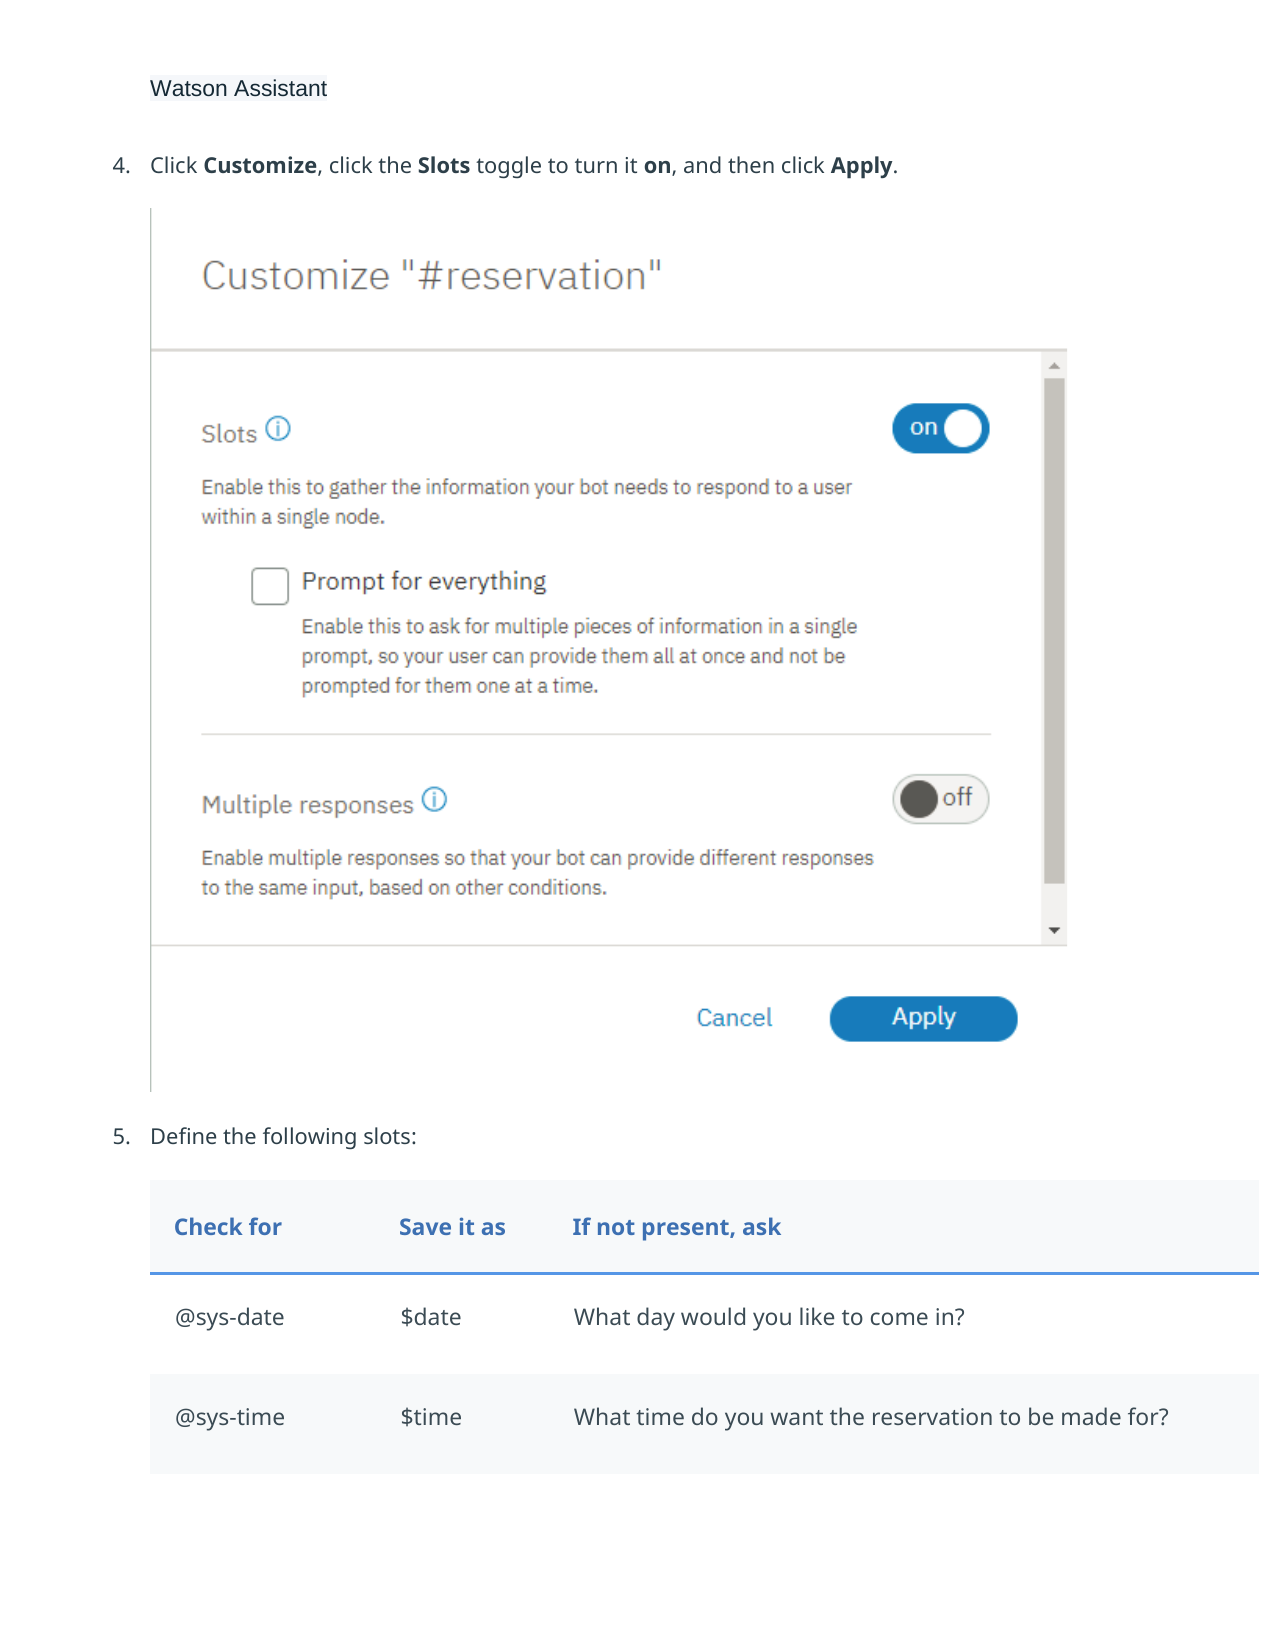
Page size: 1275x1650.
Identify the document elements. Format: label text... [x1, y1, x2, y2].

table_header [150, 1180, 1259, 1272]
picture [150, 208, 1068, 1092]
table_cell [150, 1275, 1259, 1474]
list Define the following slots: [112, 1121, 1125, 1151]
list Click Customize, click the Slots toggle to turn it on, and then click Apply. [112, 150, 1125, 180]
